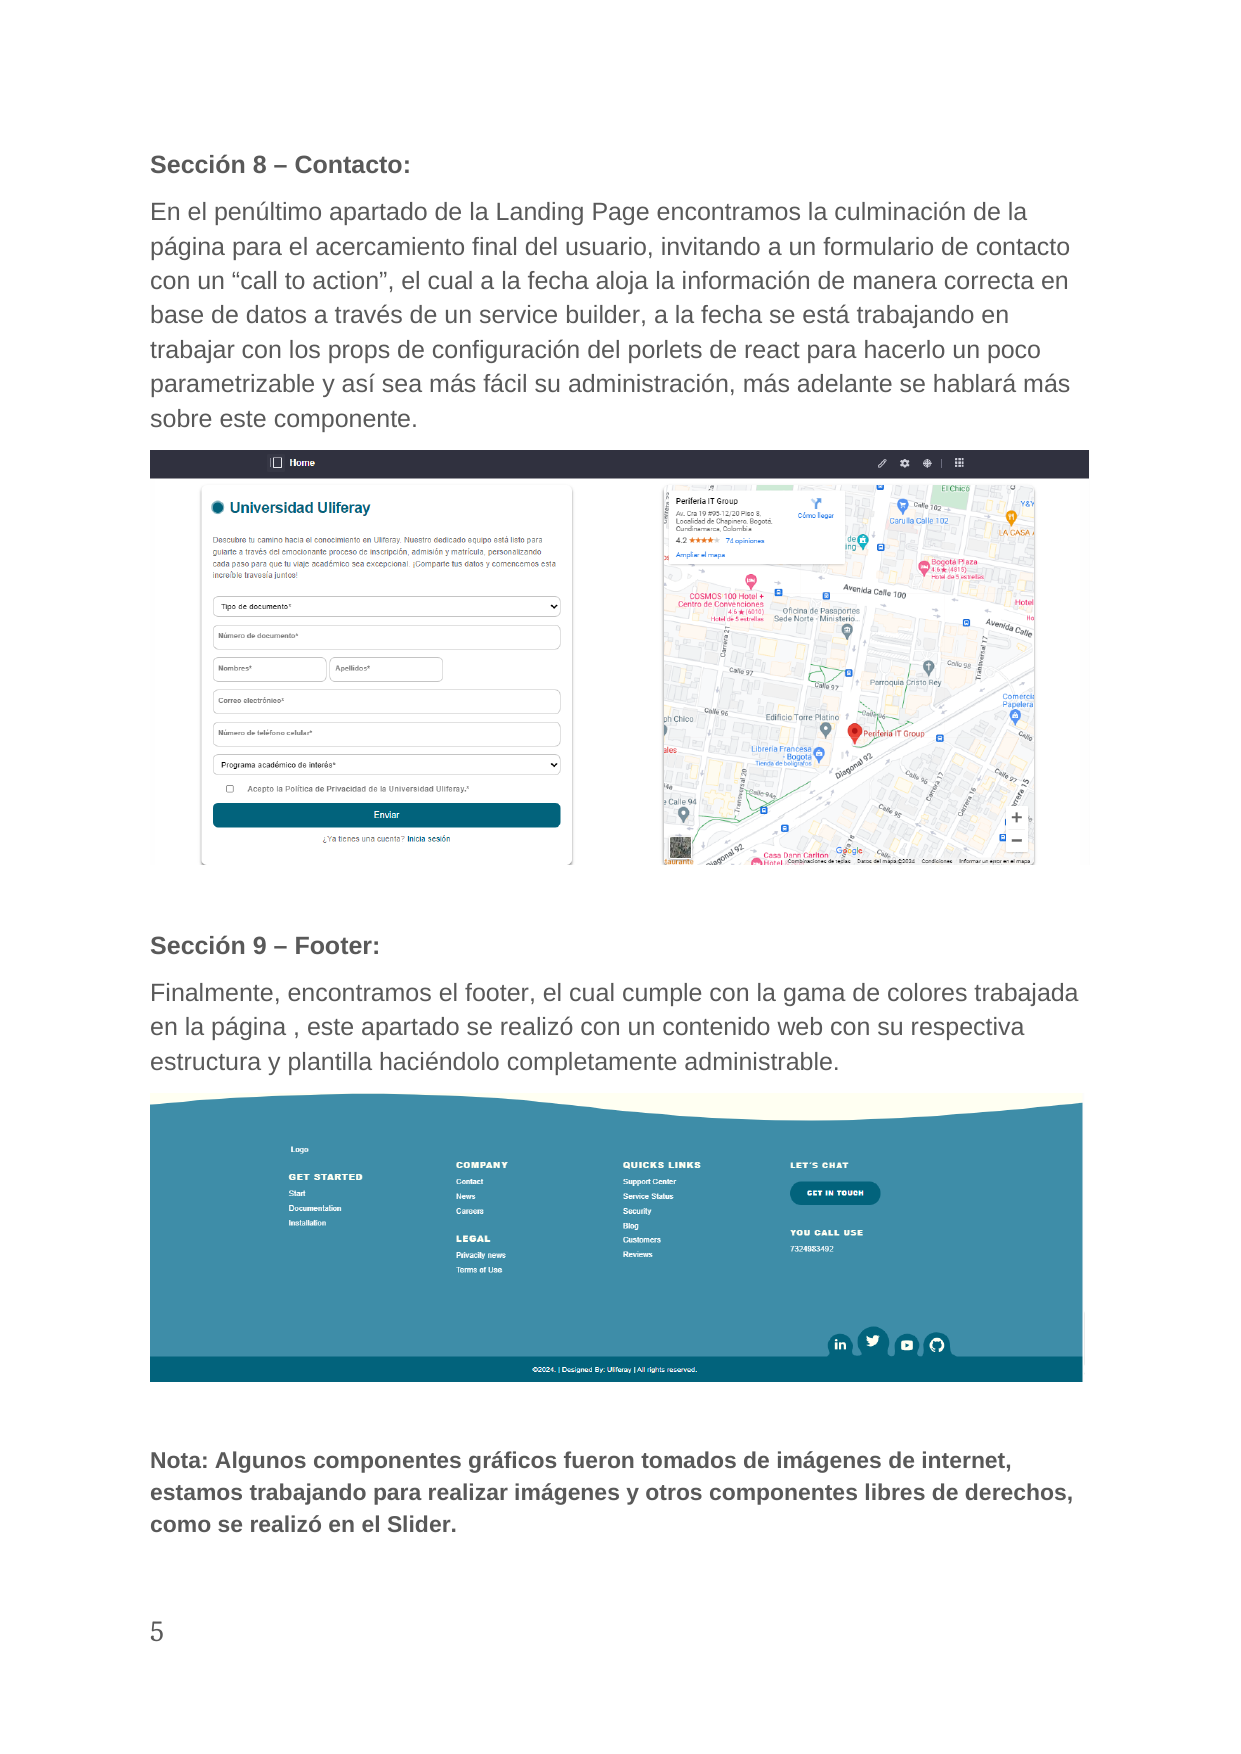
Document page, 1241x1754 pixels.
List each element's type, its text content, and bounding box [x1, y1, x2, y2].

text Finalmente, encontramos el footer, el cual cumple con la gama de colores trabajada en la página , este apartado se realizó con un contenido web con su respectiva estructura y plantilla haciéndolo completamente administrable. [150, 978, 1090, 1076]
text En el penúltimo apartado de la Landing Page encontramos la culminación de la página para el acercamiento final del usuario, invitando a un formulario de contacto con un “call to action”, el cual a la fecha aloja la información de manera correcta en base de datos a través de un service builder, a la fecha se está trabajando en trabajar con los props de configuración del porlets de react para hacerlo un poco parametrizable y así sea más fácil su administración, más adelante se hablará más sobre este componente. [150, 197, 1090, 433]
picture [932, 1338, 942, 1342]
picture [902, 1341, 912, 1350]
picture [150, 450, 1091, 865]
picture [867, 1336, 878, 1346]
picture [939, 1343, 944, 1351]
picture [150, 1093, 1085, 1382]
text Nota: Algunos componentes gráficos fueron tomados de imágenes de internet, estamos trabajando para realizar imágenes y otros componentes libres de derechos, como se realizó en el Slider. [150, 1447, 1090, 1537]
text Sección 8 – Contacto: [150, 150, 1090, 179]
text Sección 9 – Footer: [150, 931, 1090, 960]
picture [930, 1343, 935, 1351]
